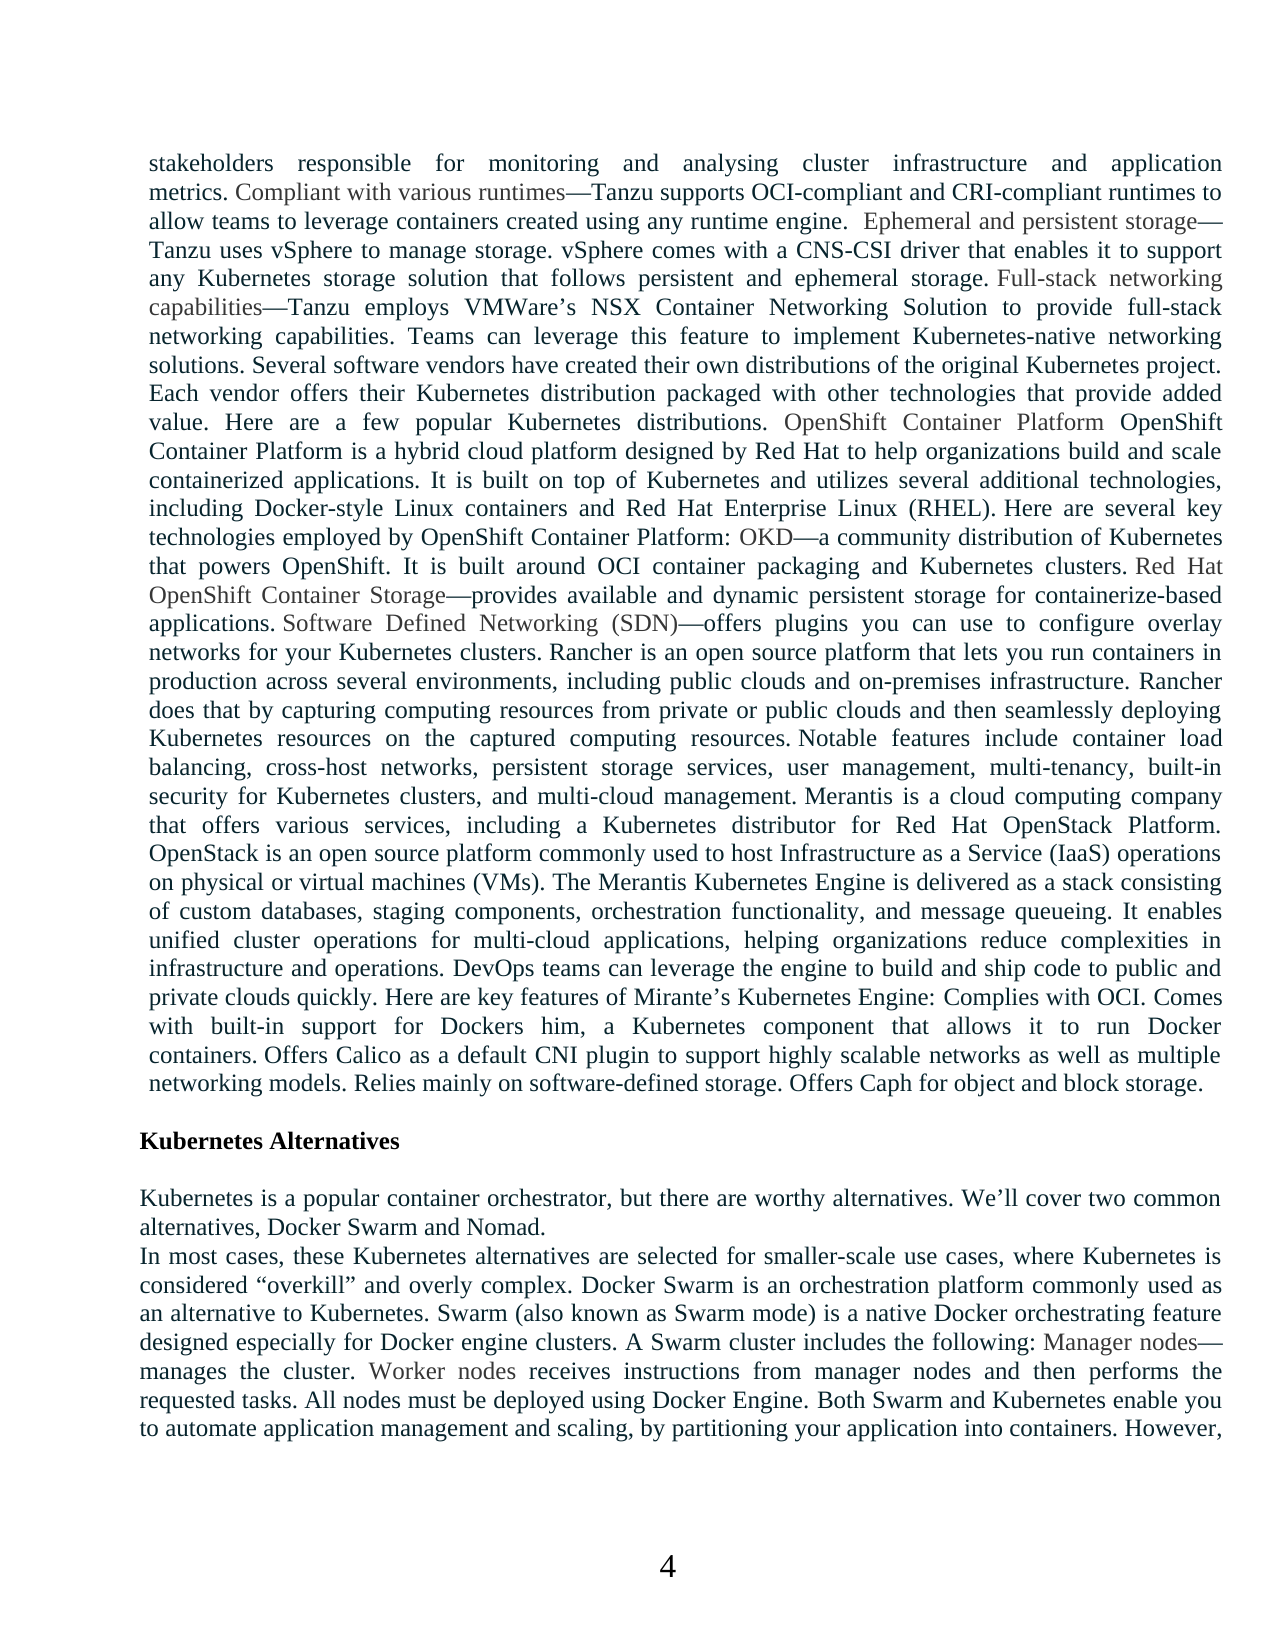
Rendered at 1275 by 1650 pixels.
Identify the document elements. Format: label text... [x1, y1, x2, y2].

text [139, 1241, 1223, 1442]
text Kubernetes is a popular container orchestrator, but there are worthy alternatives. We’ll cover two common alternatives, Docker Swarm and Nomad. [139, 1183, 1223, 1241]
text Kubernetes Alternatives [139, 1126, 1223, 1155]
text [149, 148, 1223, 1097]
